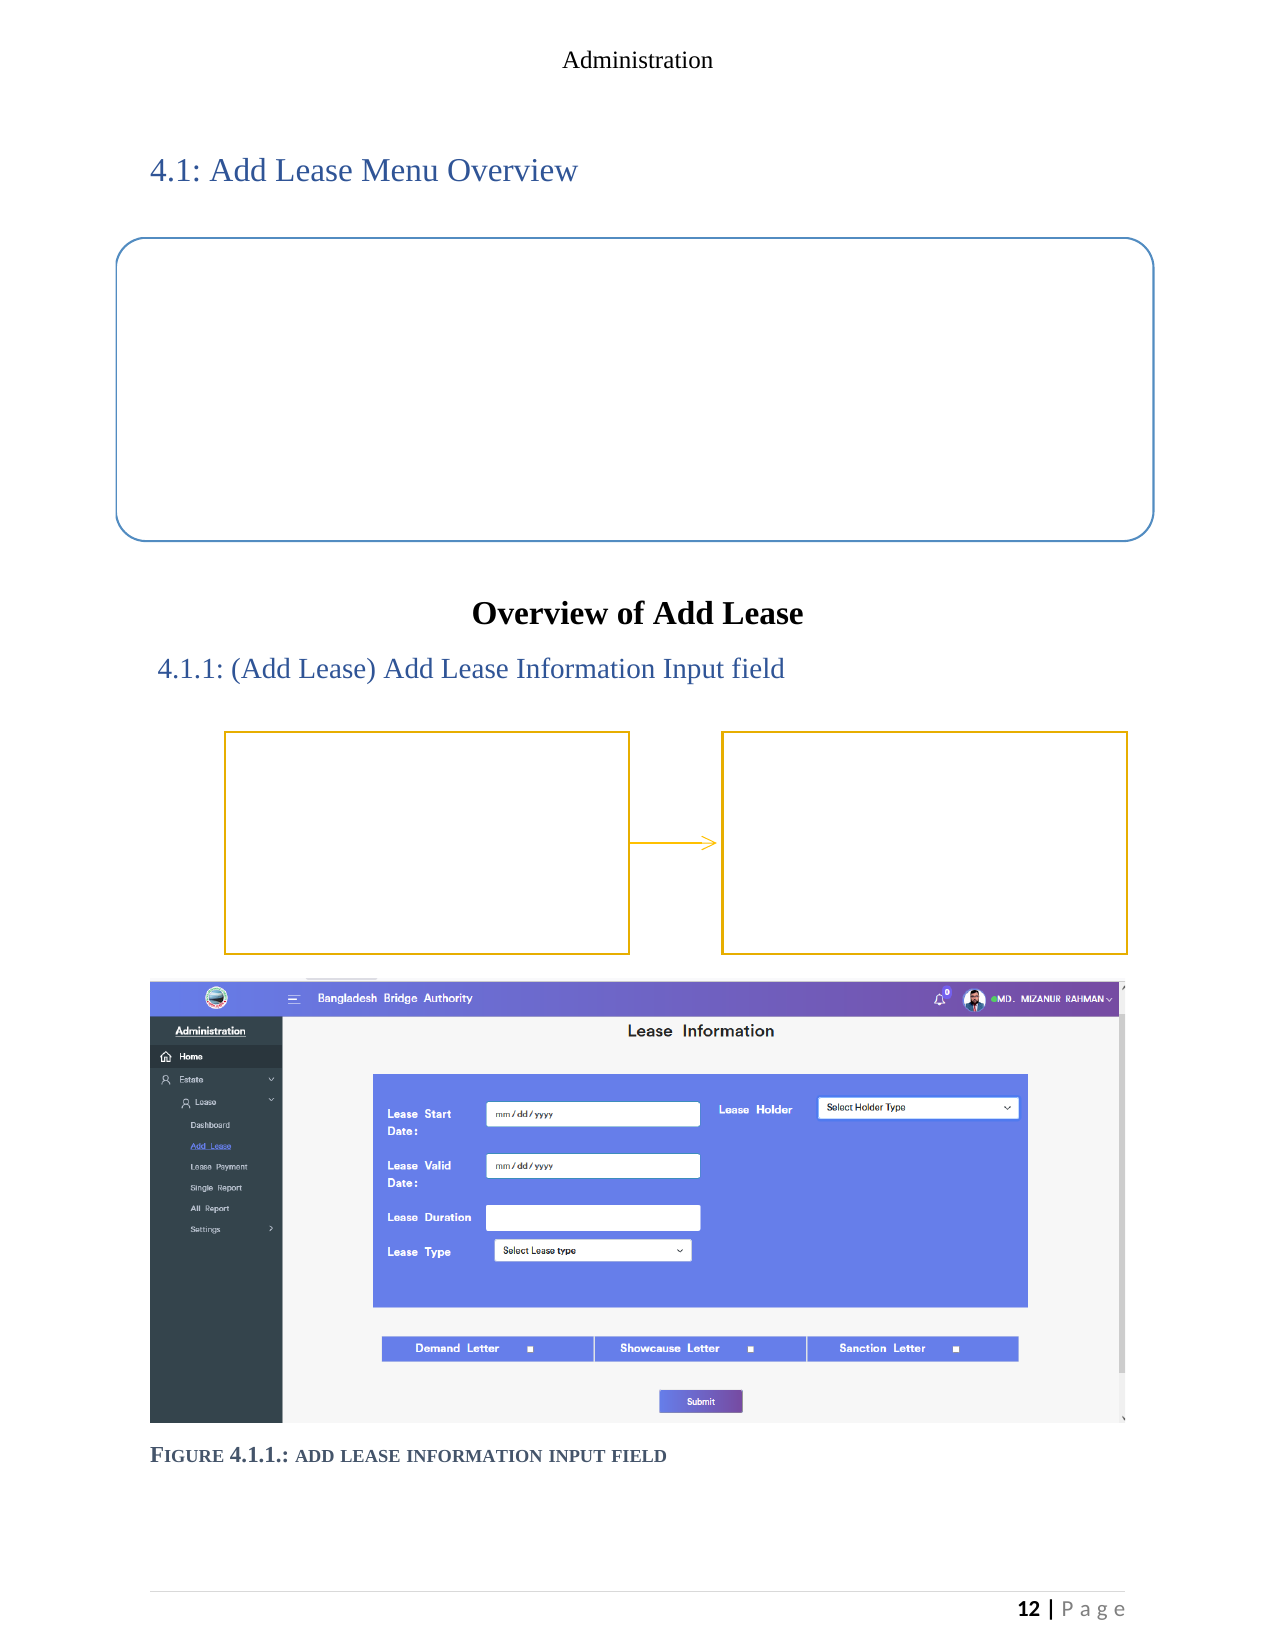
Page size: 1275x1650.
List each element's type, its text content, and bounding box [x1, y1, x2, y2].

text Figure 4.1.1.: add lease information input field [150, 1441, 1125, 1468]
subtitle 4.1.1: (Add Lease) Add Lease Information Input field [150, 651, 1125, 684]
text Overview of Add Lease [150, 593, 1125, 631]
picture [150, 978, 1125, 1423]
subtitle 4.1: Add Lease Menu Overview [150, 150, 1125, 188]
